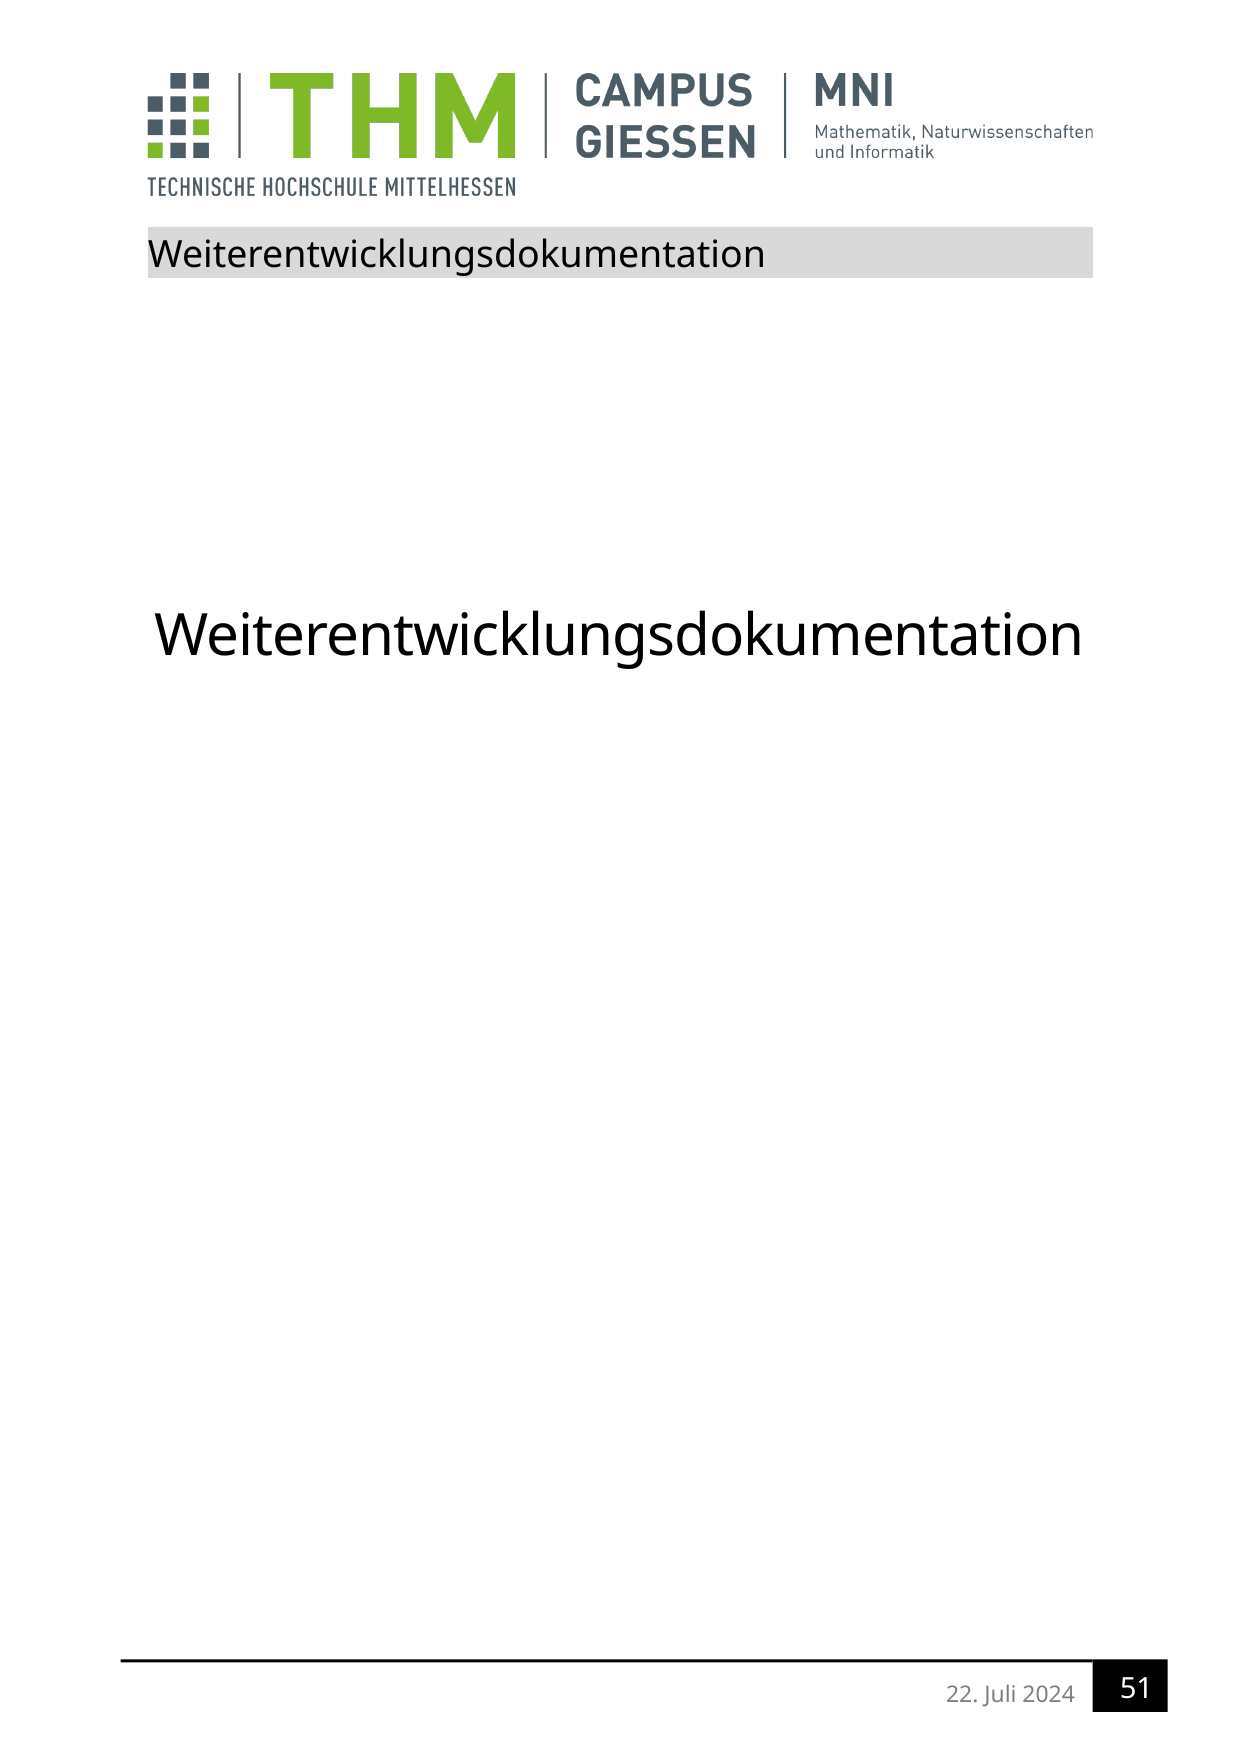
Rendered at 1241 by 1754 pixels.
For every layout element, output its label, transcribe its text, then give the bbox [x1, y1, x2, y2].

title Weiterentwicklungsdokumentation [148, 593, 1093, 672]
picture [147, 73, 1093, 196]
